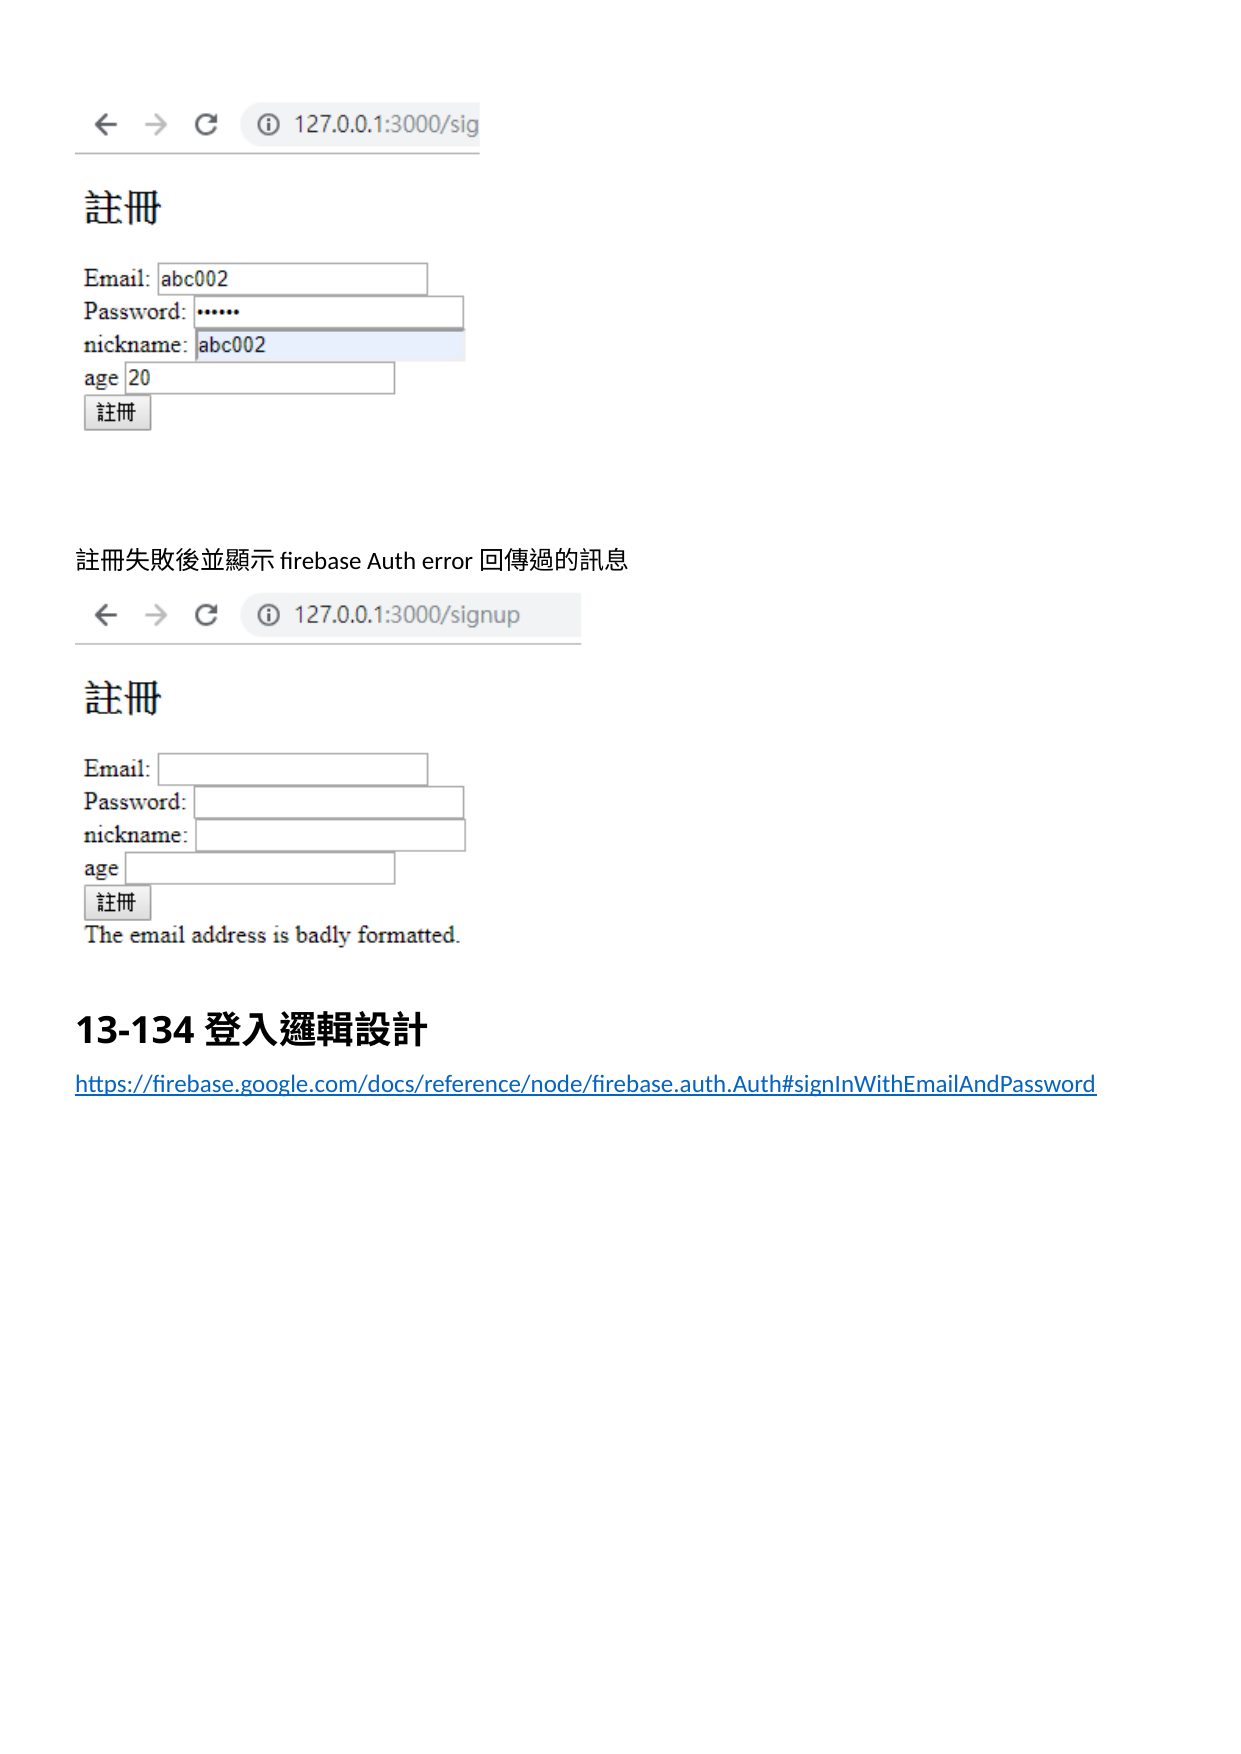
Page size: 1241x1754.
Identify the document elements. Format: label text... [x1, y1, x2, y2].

text https://firebase.google.com/docs/reference/node/firebase.auth.Auth#signInWithEmailAndPassword [75, 1064, 1165, 1102]
picture [75, 587, 582, 979]
picture [75, 98, 480, 456]
text 註冊失敗後並顯示firebase Auth error 回傳過的訊息 [75, 539, 1165, 577]
subtitle 13-134 登入邏輯設計 [75, 989, 1165, 1064]
